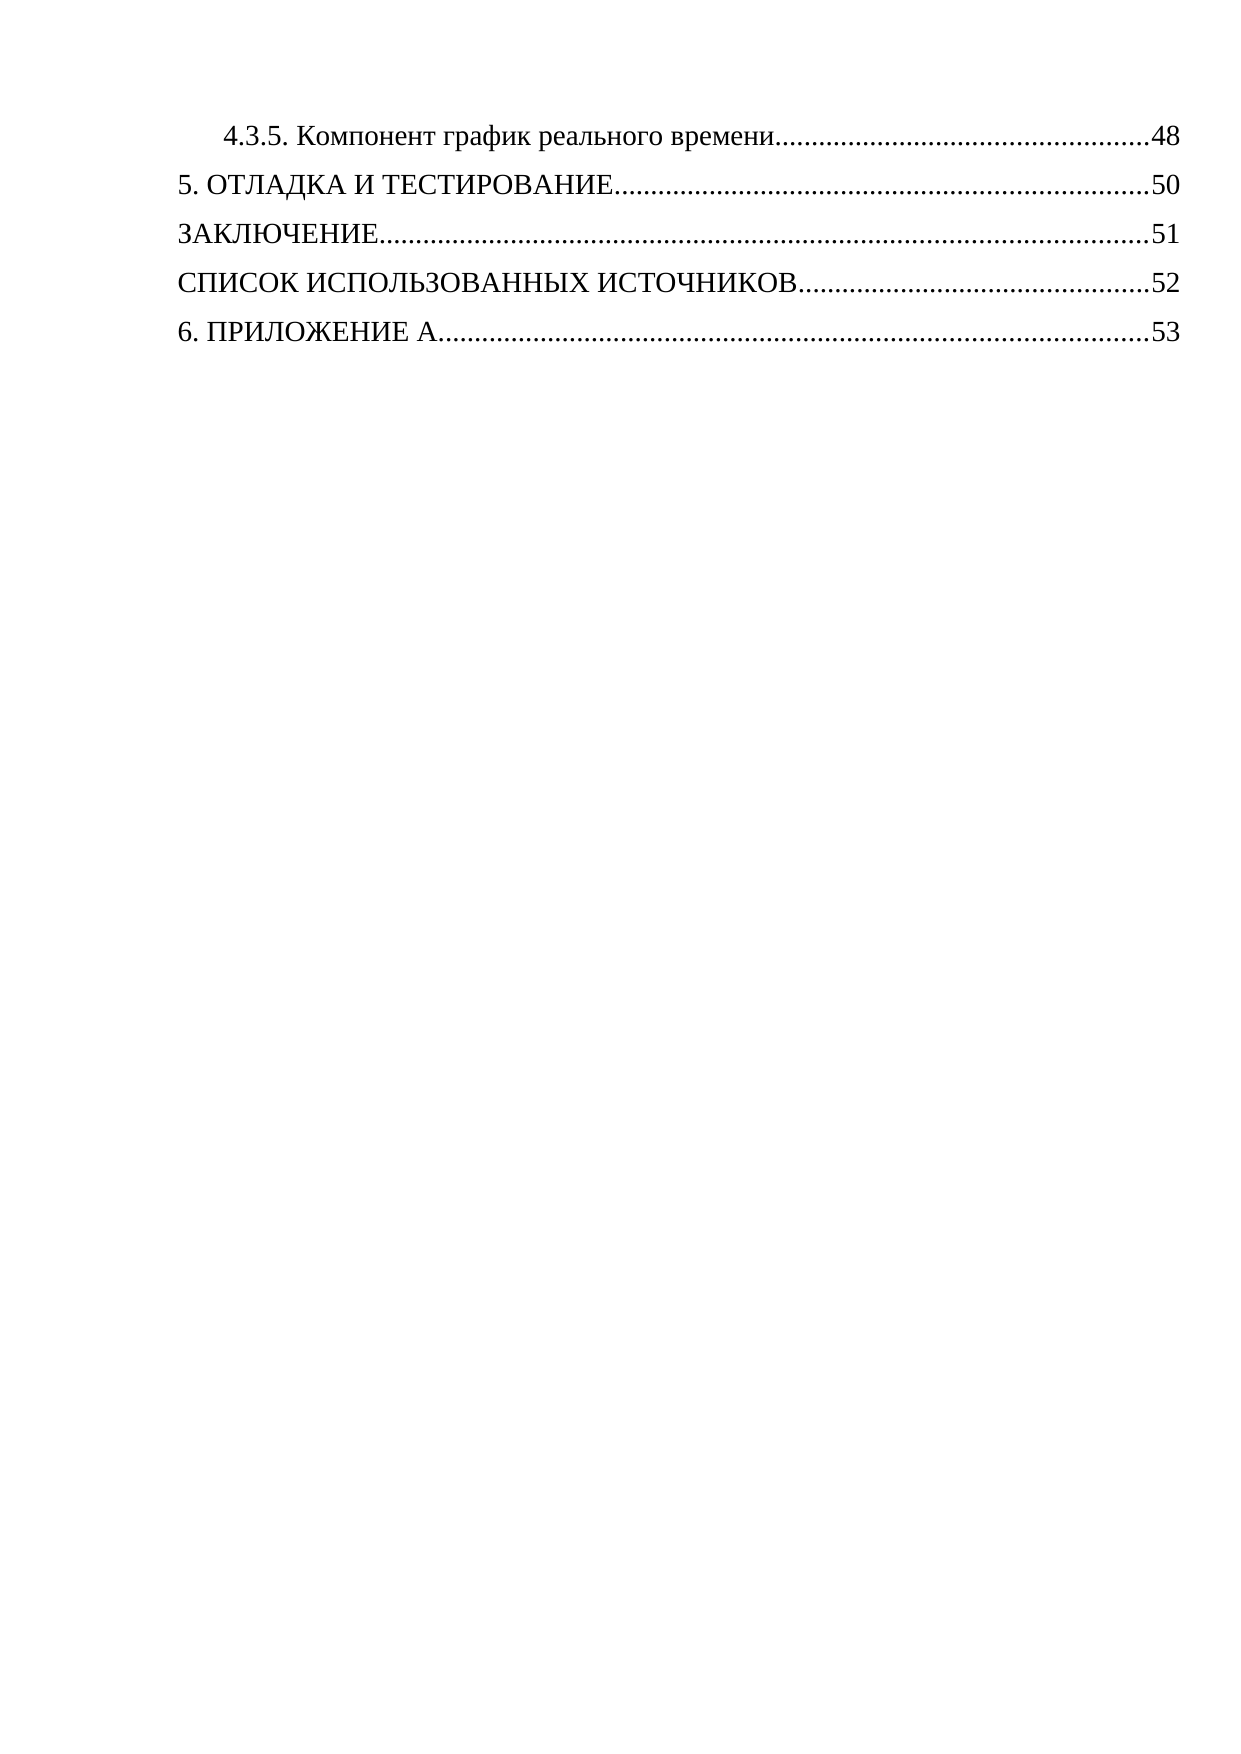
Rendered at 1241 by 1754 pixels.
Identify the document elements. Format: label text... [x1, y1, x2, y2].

text 4.3.5. Компонент график реального времени 48 [223, 118, 1181, 152]
text СПИСОК ИСПОЛЬЗОВАННЫХ ИСТОЧНИКОВ 52 [177, 265, 1181, 298]
text 6. ПРИЛОЖЕНИЕ А 53 [177, 314, 1181, 347]
text ЗАКЛЮЧЕНИЕ 51 [177, 216, 1181, 249]
text 5. ОТЛАДКА И ТЕСТИРОВАНИЕ 50 [177, 167, 1181, 201]
